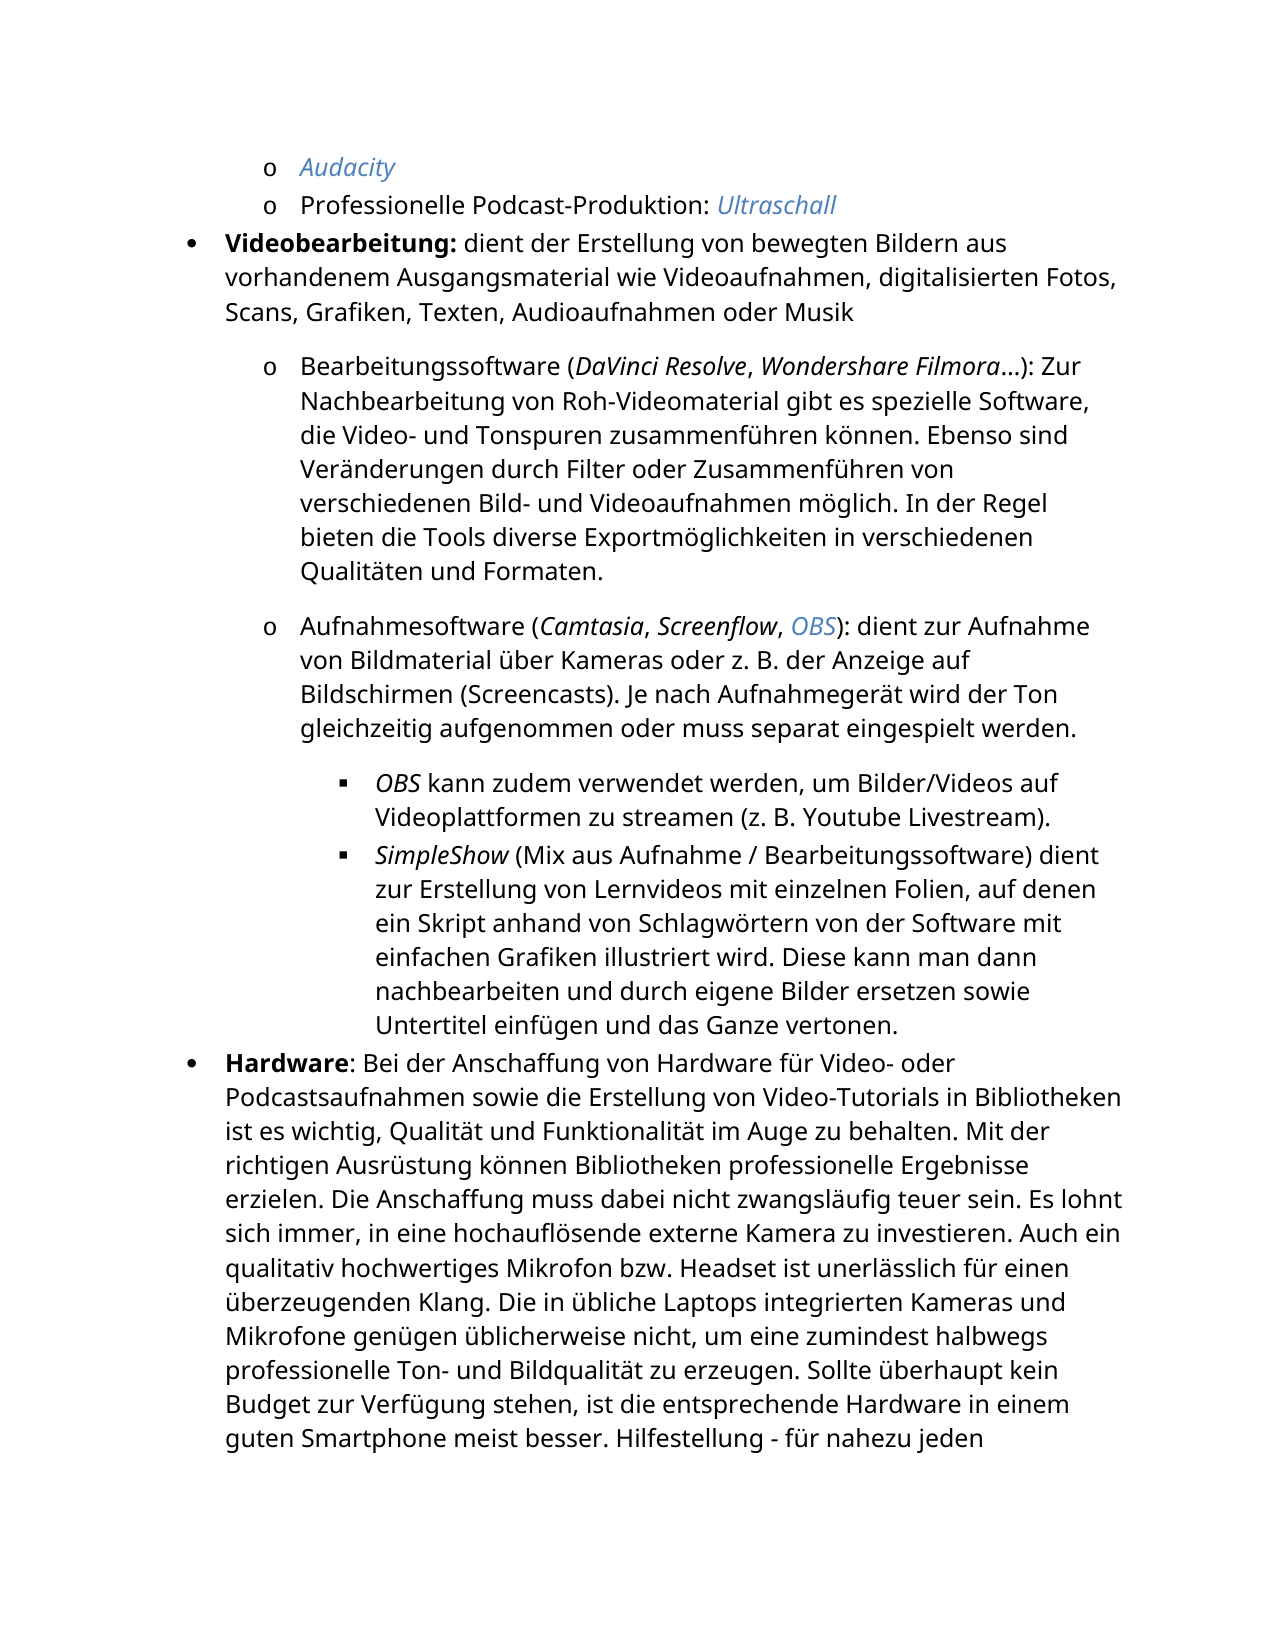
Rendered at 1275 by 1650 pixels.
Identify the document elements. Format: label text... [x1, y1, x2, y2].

list SimpleShow (Mix aus Aufnahme / Bearbeitungssoftware) dient zur Erstellung von Lernvideos mit einzelnen Folien, auf denen ein Skript anhand von Schlagwörtern von der Software mit einfachen Grafiken illustriert wird. Diese kann man dann nachbearbeiten und durch eigene Bilder ersetzen sowie Untertitel einfügen und das Ganze vertonen. [337, 838, 1125, 1042]
list Professionelle Podcast-Produktion: Ultraschall [262, 188, 1125, 222]
list Audacity [262, 150, 1125, 184]
list OBS kann zudem verwendet werden, um Bilder/Videos auf Videoplattformen zu streamen (z. B. Youtube Livestream). [337, 766, 1125, 834]
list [187, 1046, 1125, 1454]
list Aufnahmesoftware (Camtasia, Screenflow, OBS): dient zur Aufnahme von Bildmaterial über Kameras oder z. B. der Anzeige auf Bildschirmen (Screencasts). Je nach Aufnahmegerät wird der Ton gleichzeitig aufgenommen oder muss separat eingespielt werden. [262, 608, 1125, 745]
list Videobearbeitung: dient der Erstellung von bewegten Bildern aus vorhandenem Ausgangsmaterial wie Videoaufnahmen, digitalisierten Fotos, Scans, Grafiken, Texten, Audioaufnahmen oder Musik [187, 226, 1125, 328]
list Bearbeitungssoftware (DaVinci Resolve, Wondershare Filmora…): Zur Nachbearbeitung von Roh-Videomaterial gibt es spezielle Software, die Video- und Tonspuren zusammenführen können. Ebenso sind Veränderungen durch Filter oder Zusammenführen von verschiedenen Bild- und Videoaufnahmen möglich. In der Regel bieten die Tools diverse Exportmöglichkeiten in verschiedenen Qualitäten und Formaten. [262, 349, 1125, 588]
